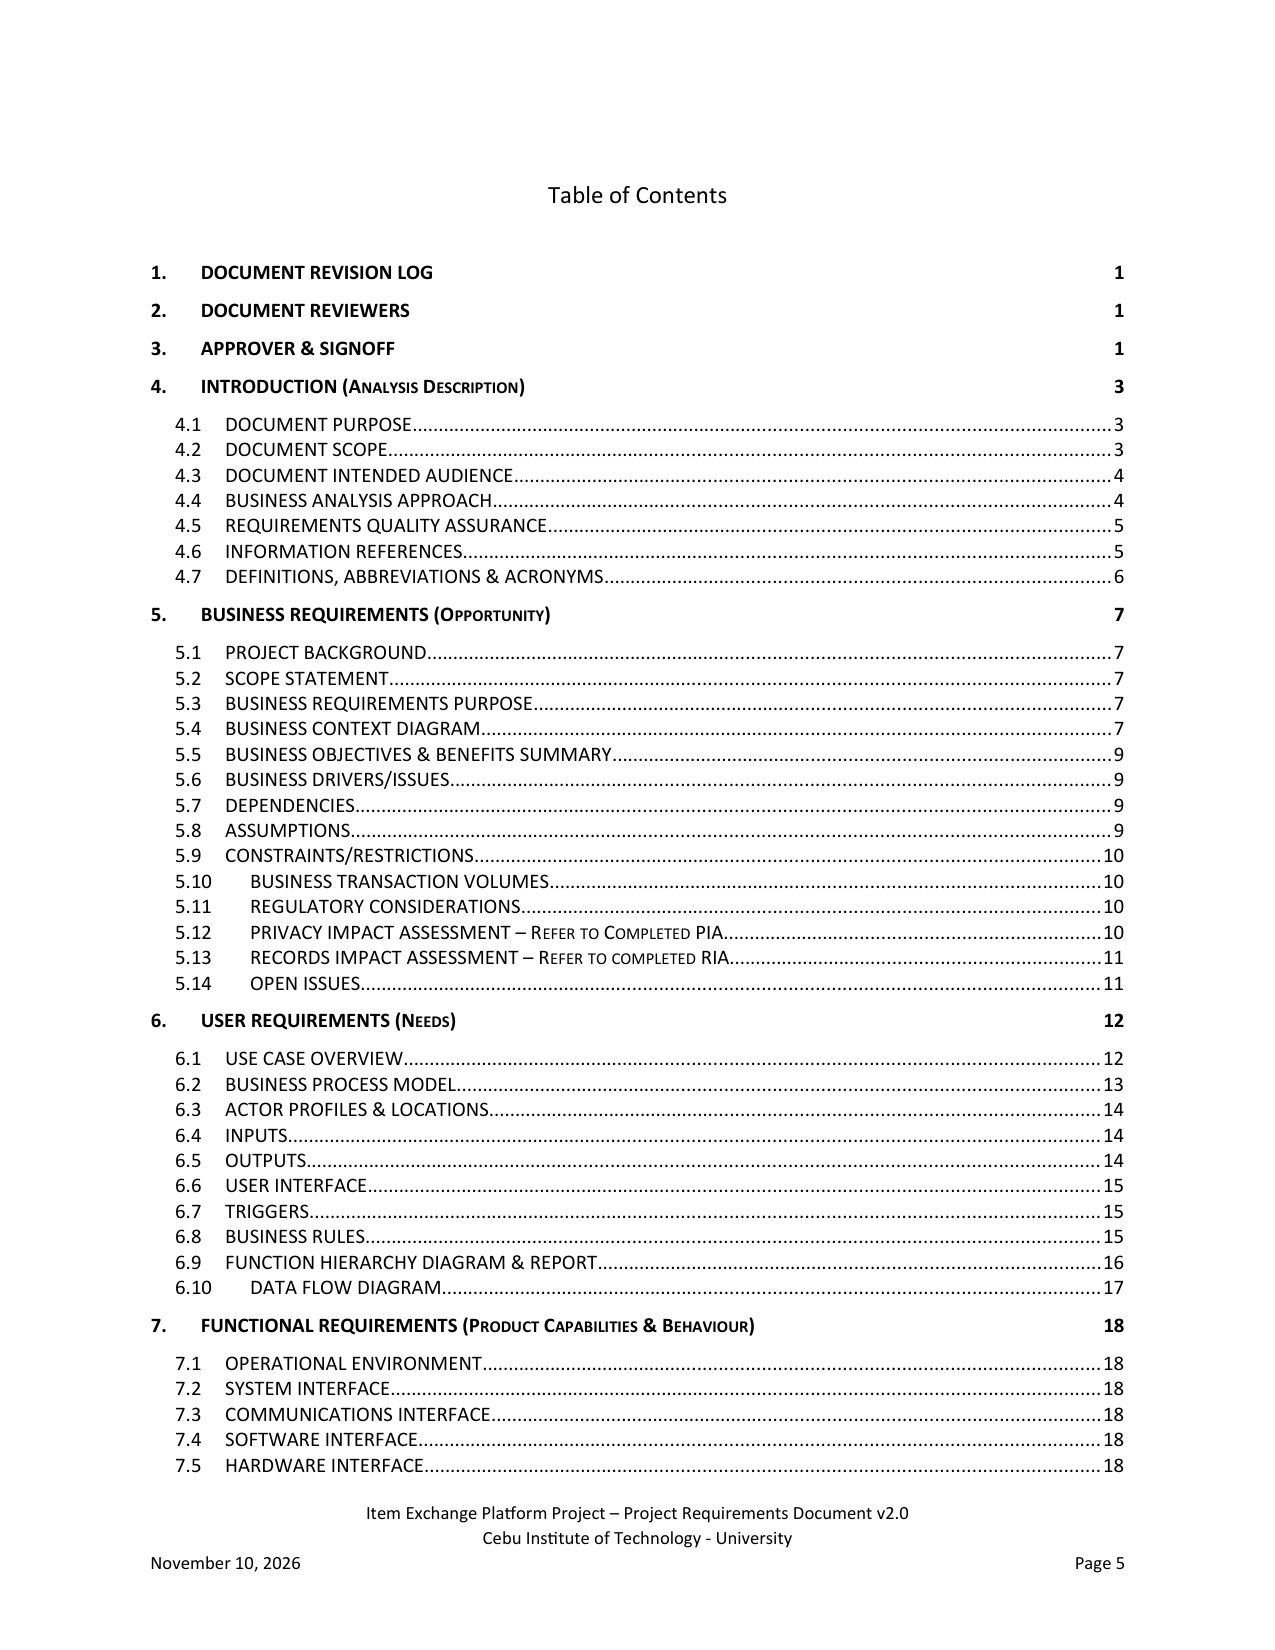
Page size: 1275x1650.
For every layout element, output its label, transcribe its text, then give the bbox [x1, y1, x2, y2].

subtitle Table of Contents [150, 179, 1125, 209]
